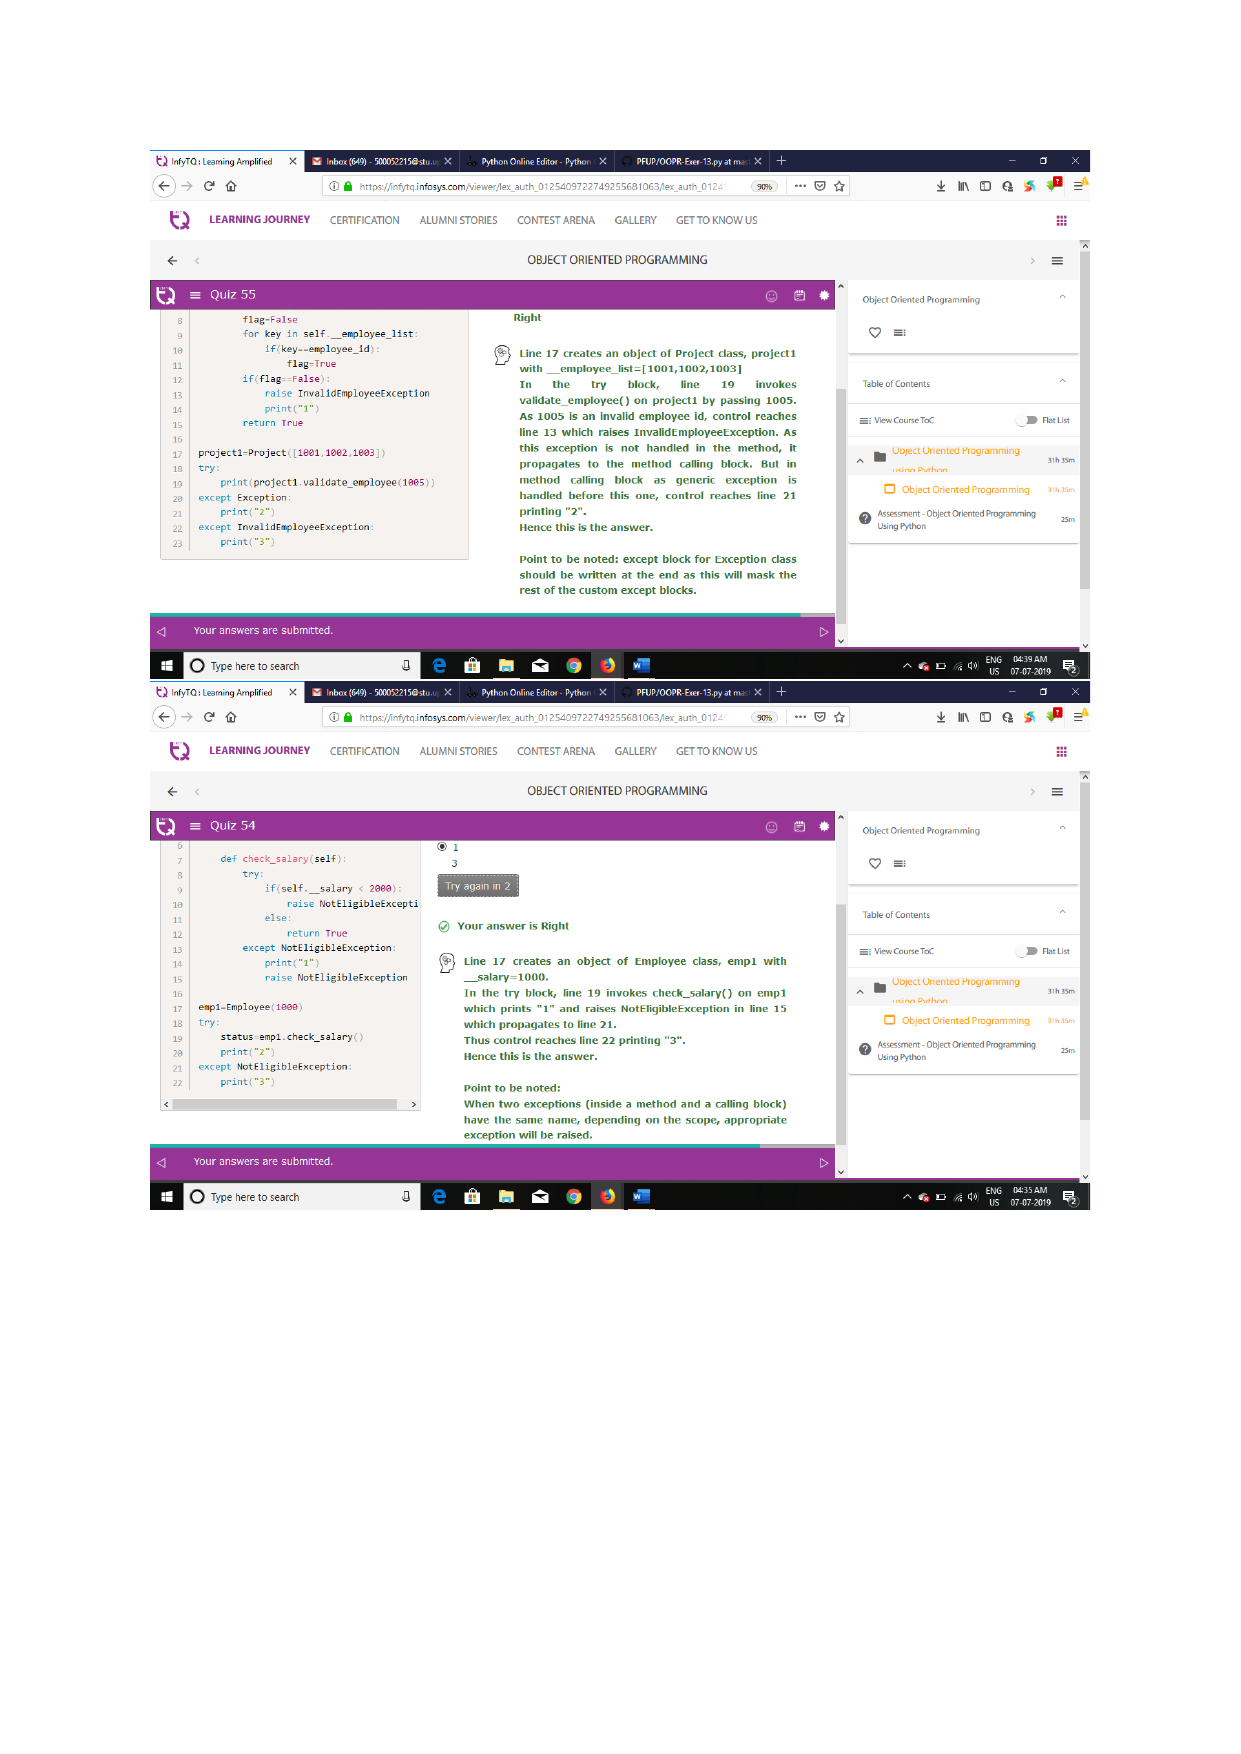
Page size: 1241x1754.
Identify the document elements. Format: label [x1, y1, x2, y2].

picture [150, 681, 1091, 1210]
picture [150, 150, 1091, 679]
